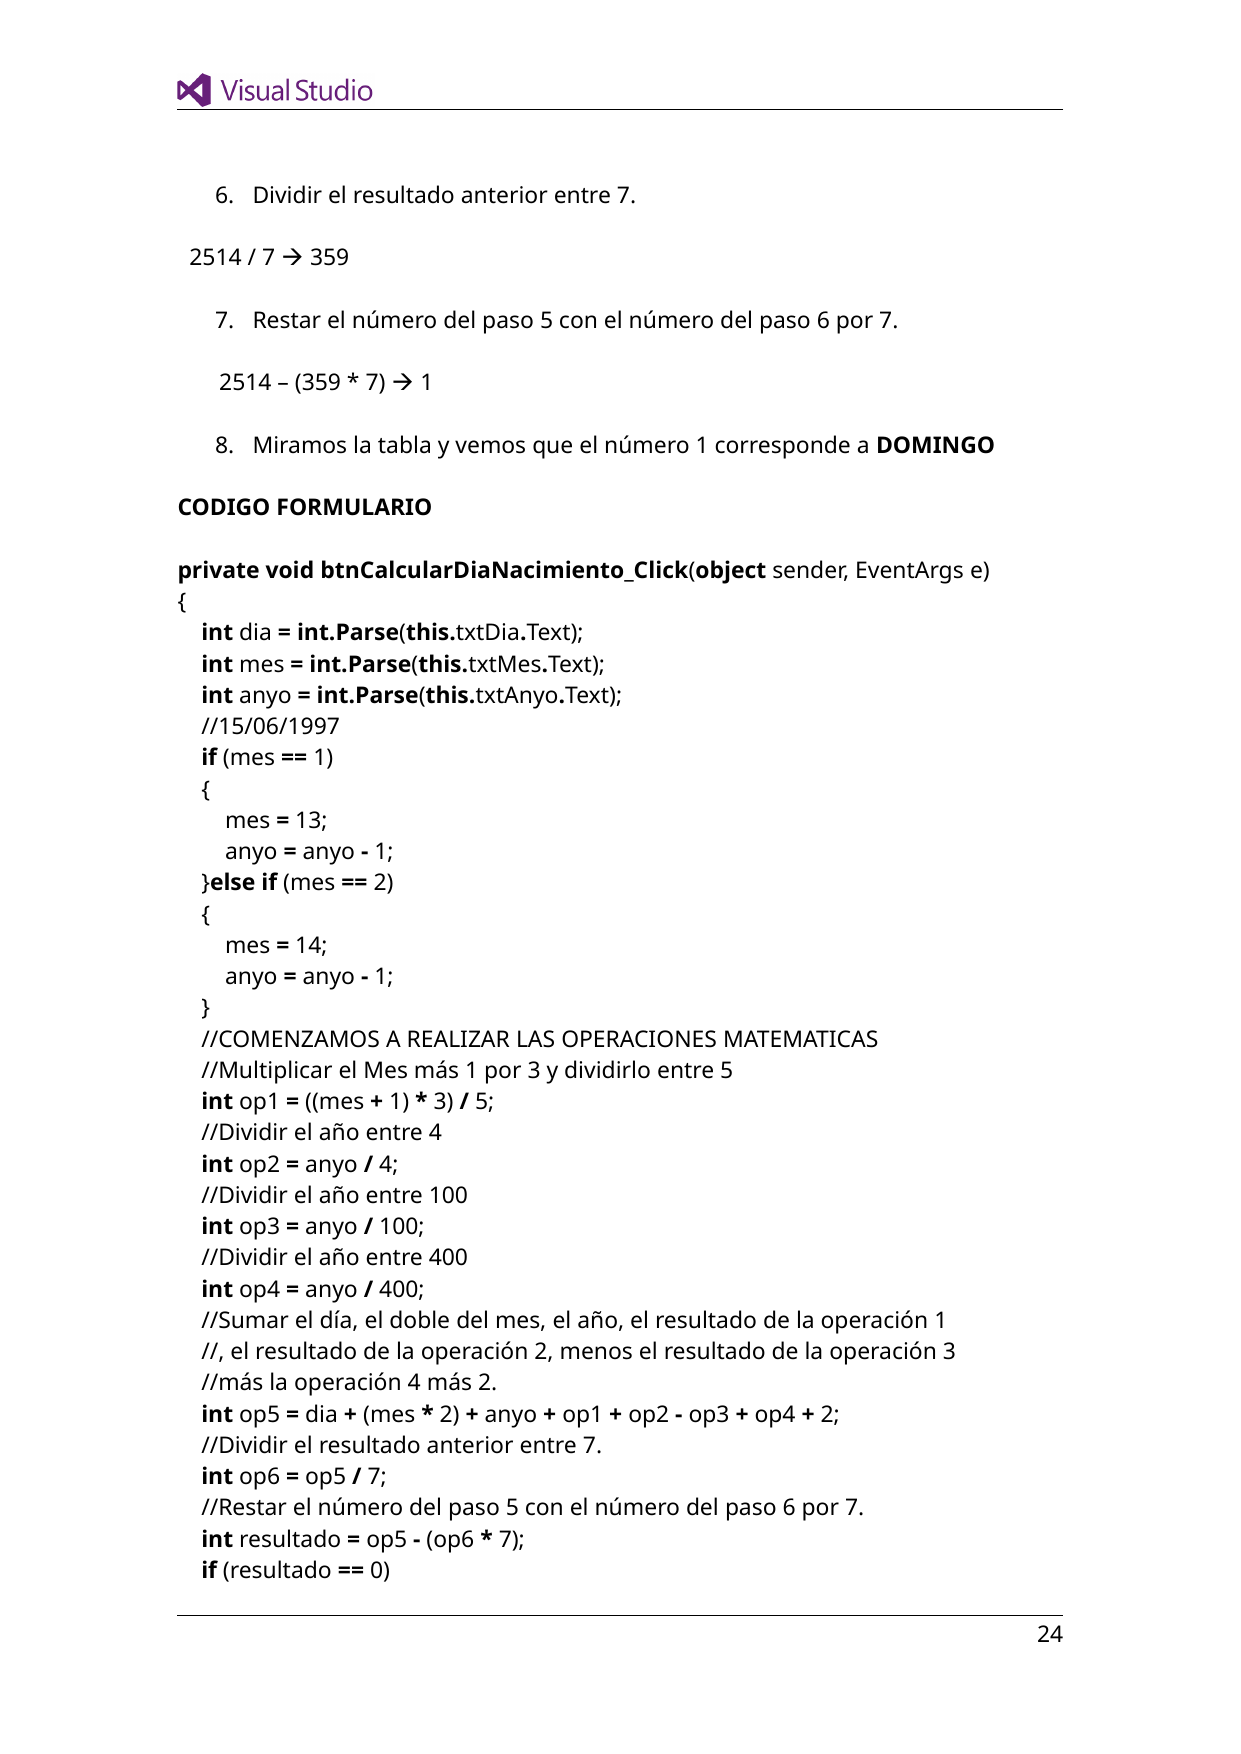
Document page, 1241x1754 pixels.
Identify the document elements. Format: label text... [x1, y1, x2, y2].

text mes = 14; [177, 929, 1063, 960]
text //15/06/1997 [177, 710, 1063, 741]
text anyo = anyo - 1; [177, 835, 1063, 866]
text 2514 – (359 * 7) 1 [177, 366, 1063, 398]
text //Dividir el año entre 400 [177, 1241, 1063, 1273]
text //Multiplicar el Mes más 1 por 3 y dividirlo entre 5 [177, 1054, 1063, 1085]
text int op3 = anyo / 100; [177, 1210, 1063, 1241]
text //, el resultado de la operación 2, menos el resultado de la operación 3 [177, 1335, 1063, 1366]
list Restar el número del paso 5 con el número del paso 6 por 7. [215, 304, 1063, 335]
text if (mes == 1) [177, 741, 1063, 773]
text //más la operación 4 más 2. [177, 1366, 1063, 1398]
text 2514 / 7 359 [177, 241, 1063, 273]
text //Dividir el año entre 4 [177, 1116, 1063, 1148]
text }else if (mes == 2) [177, 866, 1063, 898]
picture [177, 73, 375, 107]
text } [177, 991, 1063, 1023]
text int mes = int.Parse(this.txtMes.Text); [177, 648, 1063, 679]
text int op2 = anyo / 4; [177, 1148, 1063, 1179]
text int resultado = op5 - (op6 * 7); [177, 1523, 1063, 1554]
text //COMENZAMOS A REALIZAR LAS OPERACIONES MATEMATICAS [177, 1023, 1063, 1054]
text { [177, 773, 1063, 804]
list Miramos la tabla y vemos que el número 1 corresponde a DOMINGO [215, 429, 1063, 460]
text int op5 = dia + (mes * 2) + anyo + op1 + op2 - op3 + op4 + 2; [177, 1398, 1063, 1429]
text //Restar el número del paso 5 con el número del paso 6 por 7. [177, 1491, 1063, 1523]
text int dia = int.Parse(this.txtDia.Text); [177, 616, 1063, 648]
text { [177, 585, 1063, 616]
text //Sumar el día, el doble del mes, el año, el resultado de la operación 1 [177, 1304, 1063, 1335]
text int op4 = anyo / 400; [177, 1273, 1063, 1304]
text anyo = anyo - 1; [177, 960, 1063, 991]
text if (resultado == 0) [177, 1554, 1063, 1585]
text int op6 = op5 / 7; [177, 1460, 1063, 1491]
text int anyo = int.Parse(this.txtAnyo.Text); [177, 679, 1063, 710]
text int op1 = ((mes + 1) * 3) / 5; [177, 1085, 1063, 1116]
text //Dividir el año entre 100 [177, 1179, 1063, 1210]
text CODIGO FORMULARIO [177, 491, 1063, 523]
list Dividir el resultado anterior entre 7. [215, 179, 1063, 210]
text //Dividir el resultado anterior entre 7. [177, 1429, 1063, 1460]
text { [177, 898, 1063, 929]
text mes = 13; [177, 804, 1063, 835]
text private void btnCalcularDiaNacimiento_Click(object sender, EventArgs e) [177, 554, 1063, 585]
